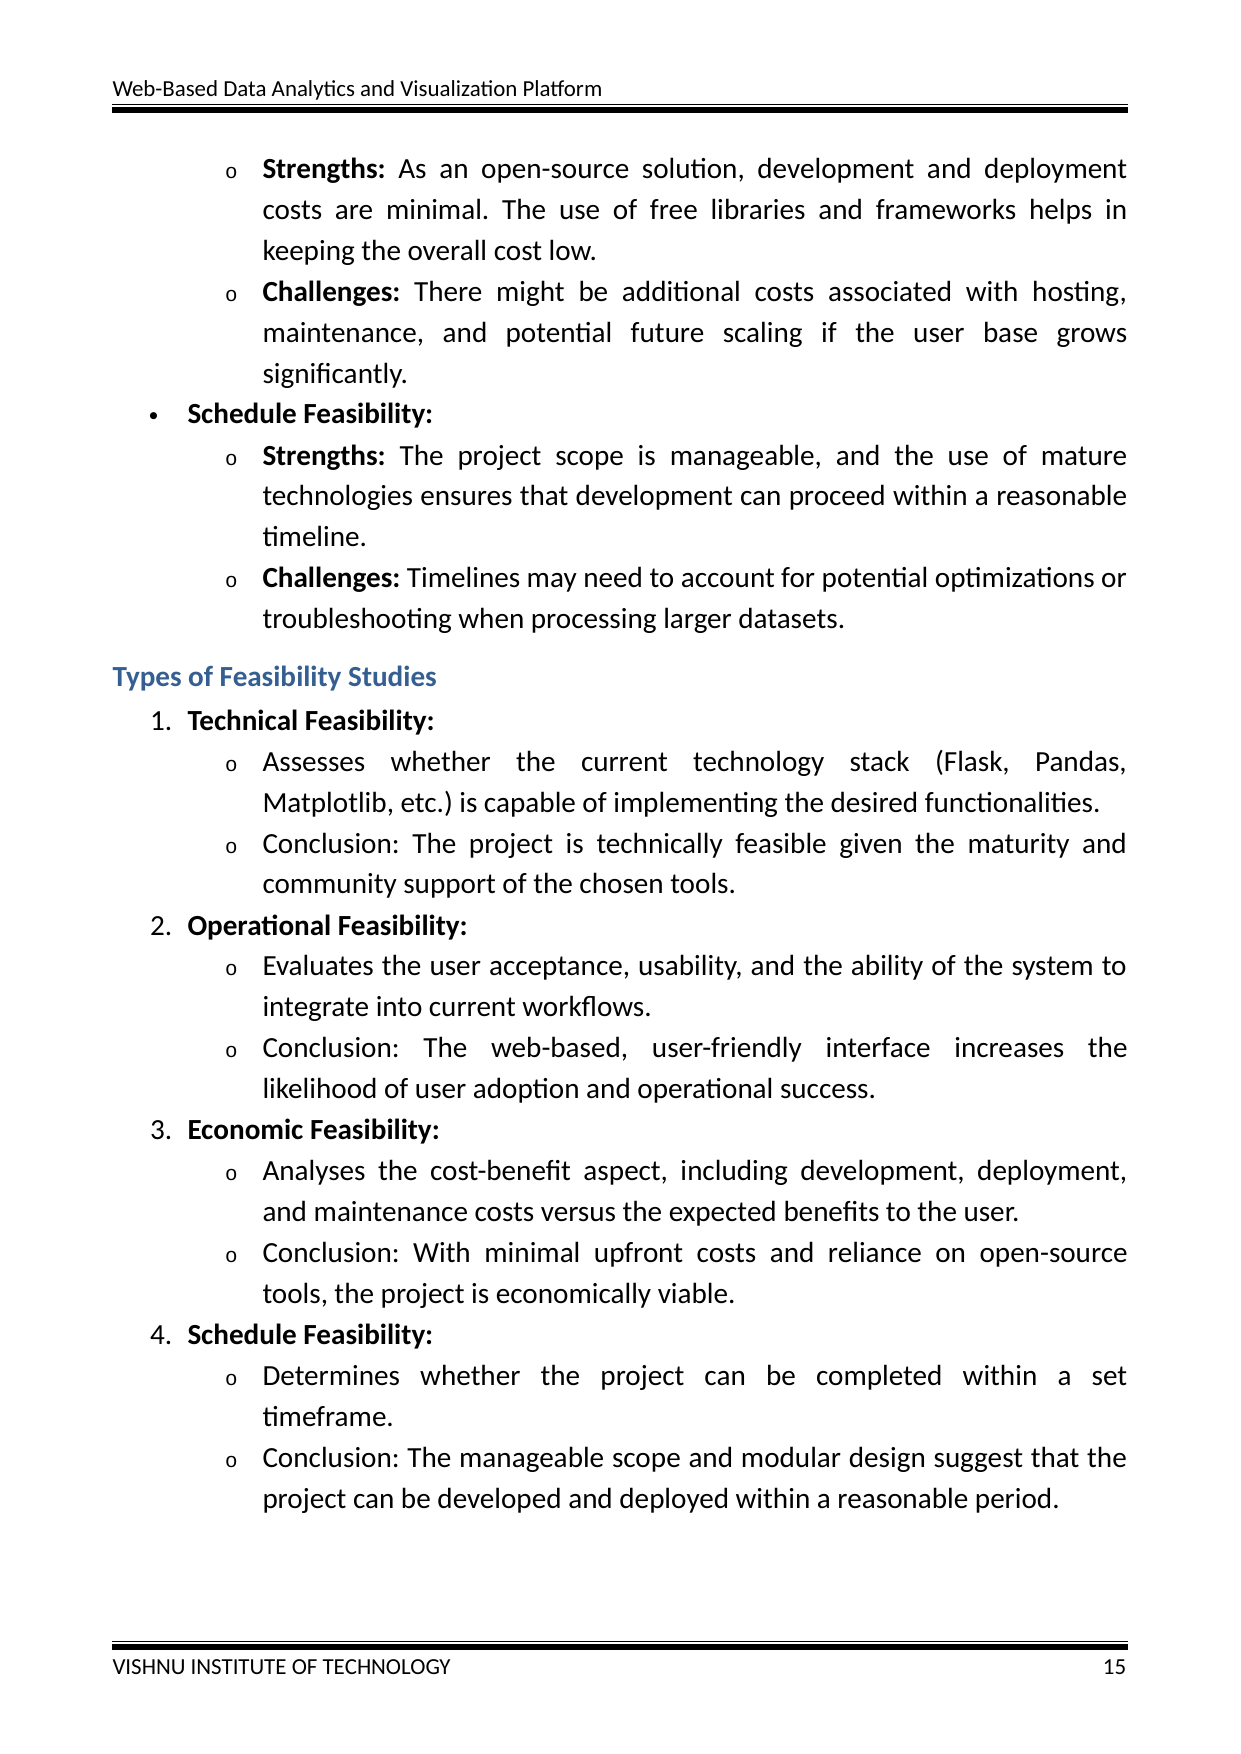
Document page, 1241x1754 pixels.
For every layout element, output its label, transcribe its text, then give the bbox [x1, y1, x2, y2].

list Conclusion: The web-based, user-friendly interface increases the likelihood of user adoption and operational success. [225, 1029, 1128, 1106]
list Analyses the cost-benefit aspect, including development, deployment, and maintenance costs versus the expected benefits to the user. [225, 1152, 1128, 1229]
list Challenges: There might be additional costs associated with hosting, maintenance, and potential future scaling if the user base grows significantly. [225, 273, 1128, 390]
list Economic Feasibility: [150, 1111, 1128, 1147]
list Operational Feasibility: [150, 907, 1128, 942]
subtitle Types of Feasibility Studies [112, 658, 1128, 693]
list Determines whether the project can be completed within a set timeframe. [225, 1357, 1128, 1433]
list Schedule Feasibility: [150, 1316, 1128, 1352]
list Schedule Feasibility: [150, 396, 1128, 431]
list Strengths: As an open-source solution, development and deployment costs are minimal. The use of free libraries and frameworks helps in keeping the overall cost low. [225, 150, 1128, 267]
list Assesses whether the current technology stack (Flask, Pandas, Matplotlib, etc.) is capable of implementing the desired functionalities. [225, 743, 1128, 819]
list Conclusion: The manageable scope and modular design suggest that the project can be developed and deployed within a reasonable period. [225, 1439, 1128, 1515]
list Evaluates the user acceptance, usability, and the ability of the system to integrate into current workflows. [225, 947, 1128, 1024]
list Technical Feasibility: [150, 702, 1128, 737]
list Strengths: The project scope is manageable, and the use of mature technologies ensures that development can proceed within a reasonable timeline. [225, 437, 1128, 554]
list Challenges: Timelines may need to account for potential optimizations or troubleshooting when processing larger datasets. [225, 559, 1128, 636]
list Conclusion: The project is technically feasible given the maturity and community support of the chosen tools. [225, 825, 1128, 901]
list Conclusion: With minimal upfront costs and reliance on open-source tools, the project is economically viable. [225, 1234, 1128, 1311]
